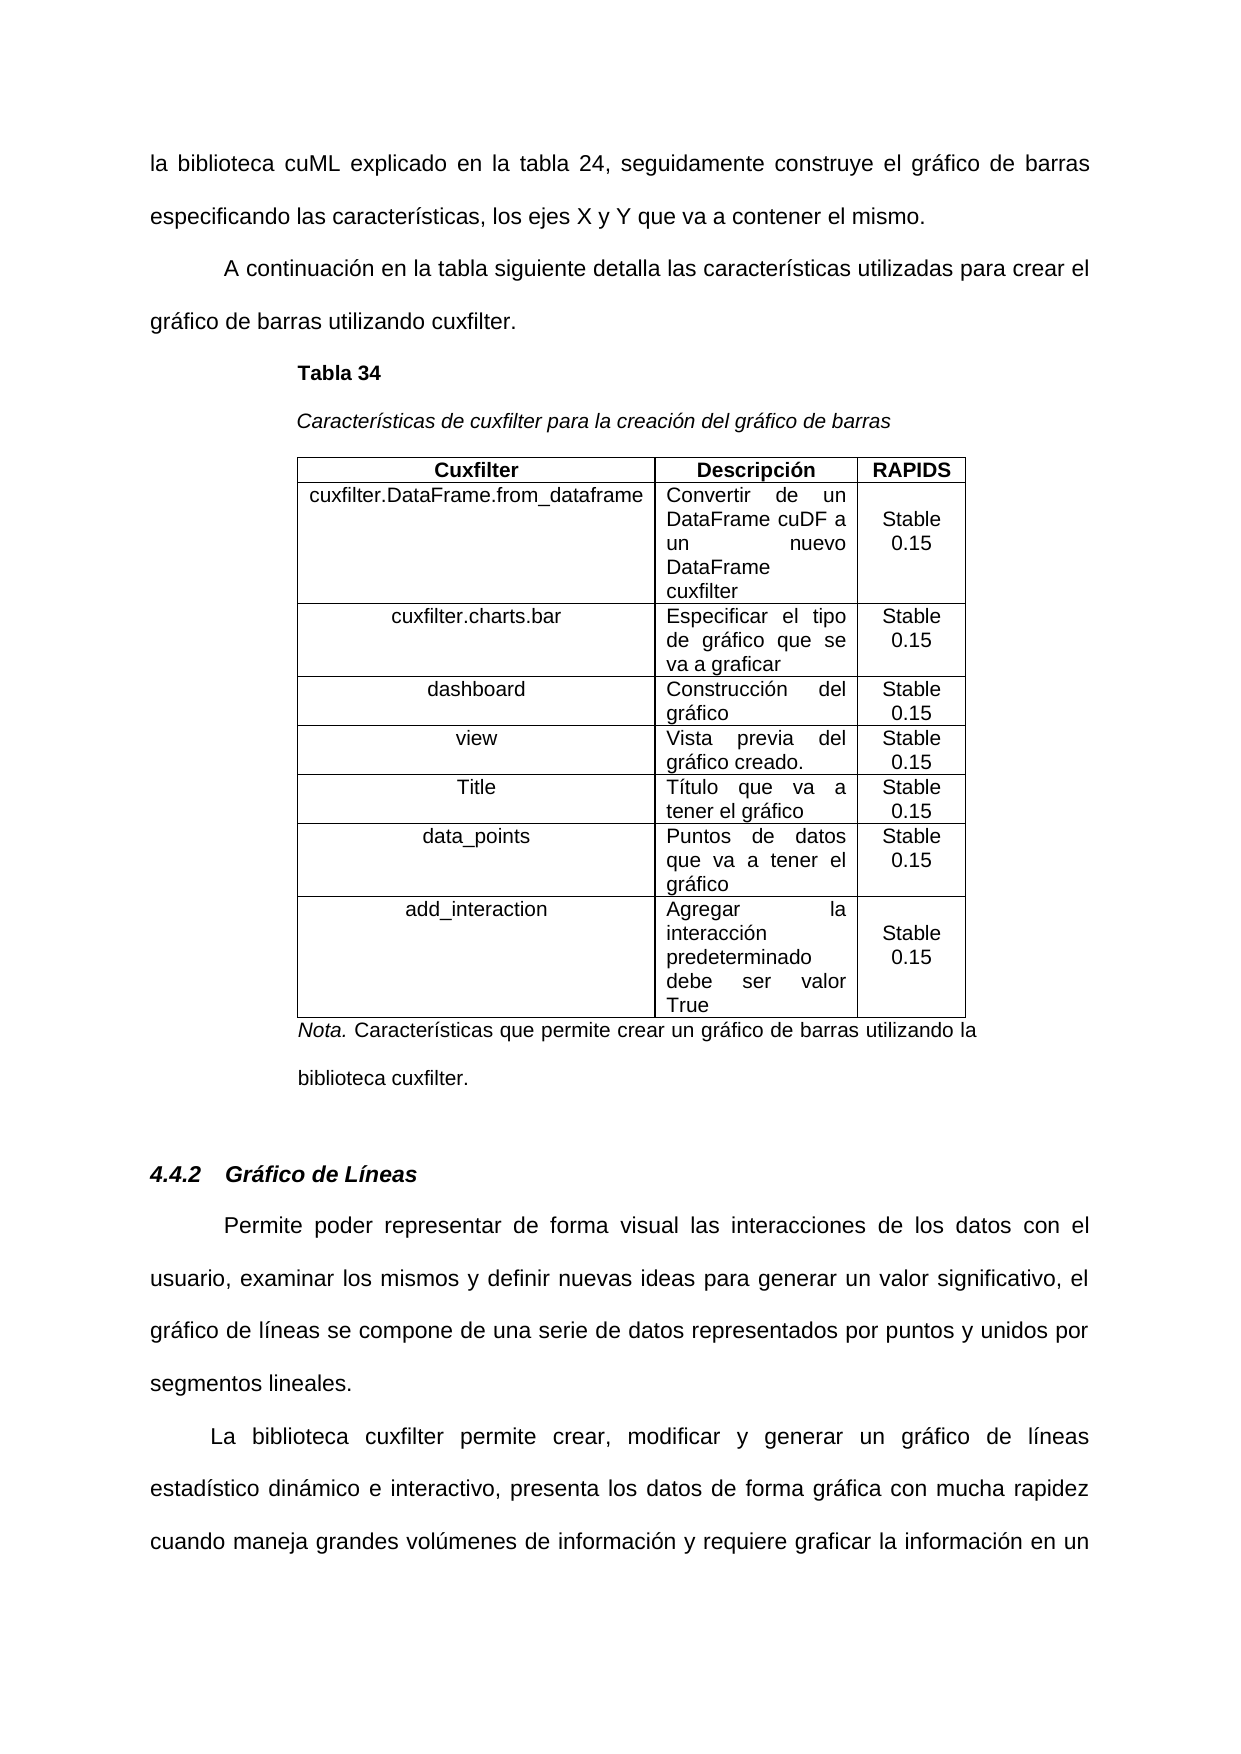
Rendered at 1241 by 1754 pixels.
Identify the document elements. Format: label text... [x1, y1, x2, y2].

table_cell Stable 0.15 [858, 897, 965, 1017]
table_cell Stable 0.15 [858, 775, 965, 823]
table_header RAPIDS [858, 458, 965, 482]
table_cell Title [298, 775, 654, 823]
text A continuación en la tabla siguiente detalla las características utilizadas para crear el gráfico de barras utilizando cuxfilter. [150, 255, 1090, 334]
table_cell Stable 0.15 [858, 677, 965, 725]
table_cell view [298, 726, 654, 774]
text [150, 1423, 1090, 1554]
table_cell data_points [298, 824, 654, 896]
table_cell dashboard [298, 677, 654, 725]
table_cell cuxfilter.DataFrame.from_dataframe [298, 483, 654, 603]
table_cell Convertir de un DataFrame cuDF a un nuevo DataFrame cuxfilter [656, 483, 857, 603]
subtitle Gráfico de Líneas [150, 1161, 1090, 1188]
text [150, 150, 1090, 229]
table_cell Stable 0.15 [858, 726, 965, 774]
table_cell add_interaction [298, 897, 654, 1017]
table_header Descripción [656, 458, 857, 482]
table_cell Stable 0.15 [858, 483, 965, 603]
text Características de cuxfilter para la creación del gráfico de barras [239, 409, 1090, 433]
text Nota. Características que permite crear un gráfico de barras utilizando la biblioteca cuxfilter. [298, 1018, 978, 1089]
text Tabla 34 [239, 361, 1090, 385]
table_cell Agregar la interacción predeterminado debe ser valor True [656, 897, 857, 1017]
table_cell Construcción del gráfico [656, 677, 857, 725]
text Permite poder representar de forma visual las interacciones de los datos con el usuario, examinar los mismos y definir nuevas ideas para generar un valor significativo, el gráfico de líneas se compone de una serie de datos representados por puntos y unidos por segmentos lineales. [150, 1212, 1090, 1396]
table_cell cuxfilter.charts.bar [298, 604, 654, 676]
table_cell Stable 0.15 [858, 604, 965, 676]
table_cell Especificar el tipo de gráfico que se va a graficar [656, 604, 857, 676]
table_header Cuxfilter [298, 458, 654, 482]
table_cell Stable 0.15 [858, 824, 965, 896]
table_cell Puntos de datos que va a tener el gráfico [656, 824, 857, 896]
table_cell Título que va a tener el gráfico [656, 775, 857, 823]
table_cell Vista previa del gráfico creado. [656, 726, 857, 774]
